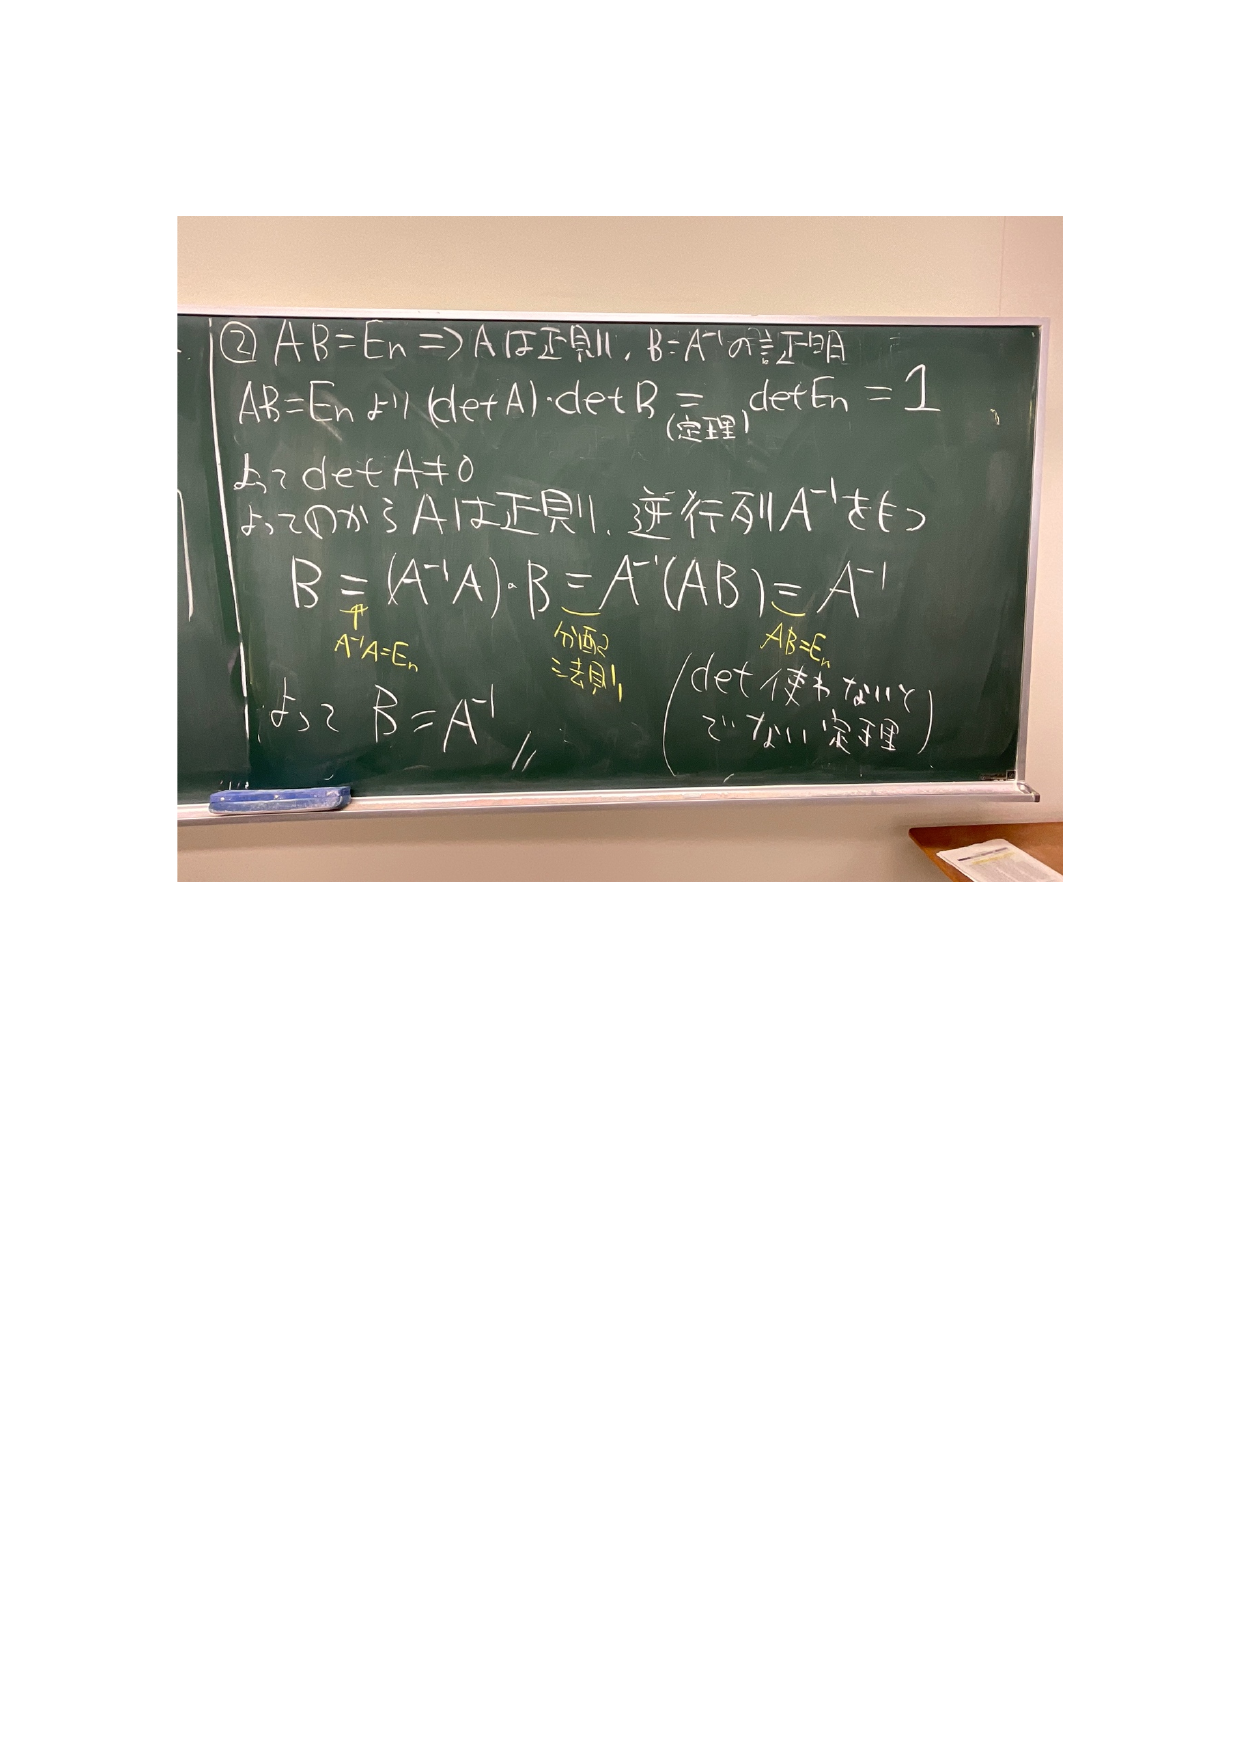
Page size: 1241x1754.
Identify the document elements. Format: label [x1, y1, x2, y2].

picture [177, 216, 1063, 882]
